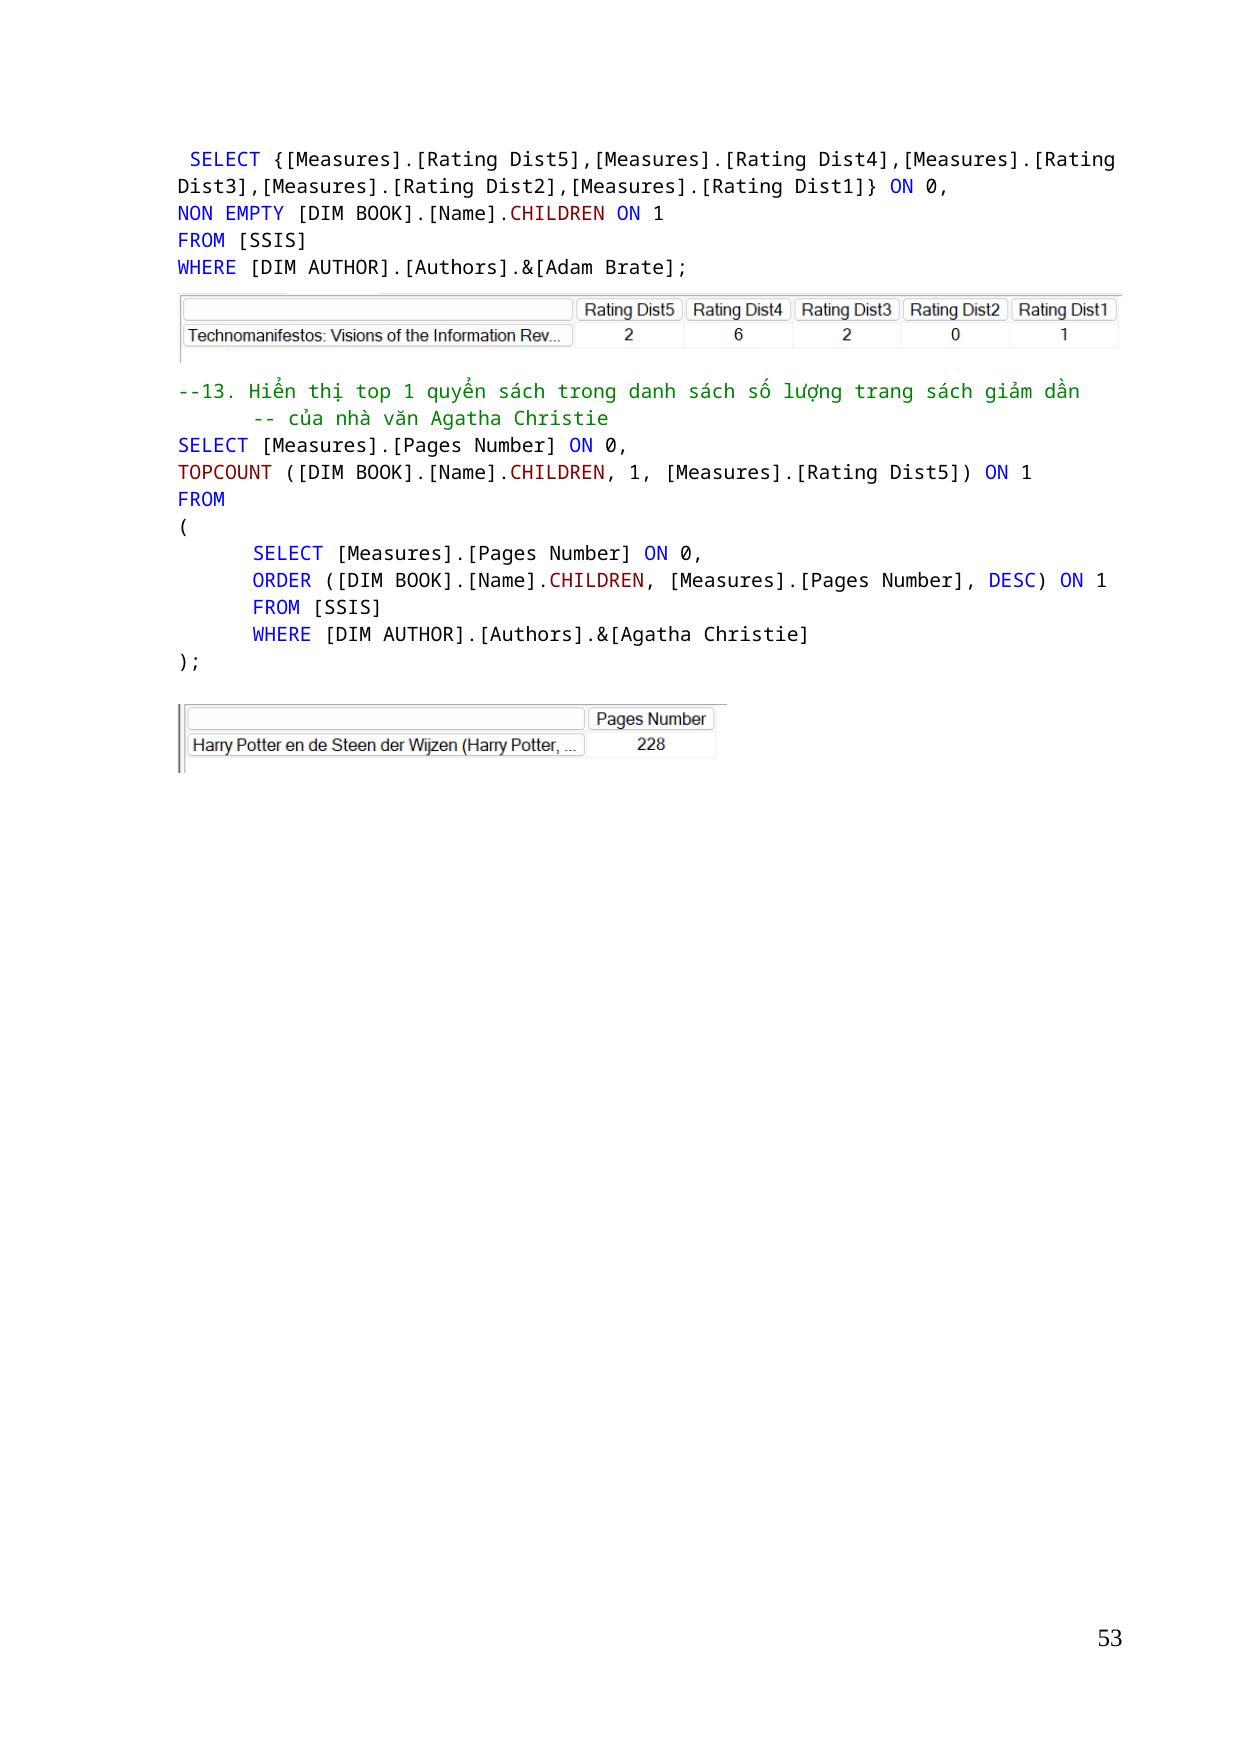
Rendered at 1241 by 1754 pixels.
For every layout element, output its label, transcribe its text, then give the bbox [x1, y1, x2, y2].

text ( [177, 512, 1122, 539]
picture [177, 293, 1123, 363]
text TOPCOUNT ([DIM BOOK].[Name].CHILDREN, 1, [Measures].[Rating Dist5]) ON 1 [177, 458, 1122, 485]
text ); [177, 647, 1122, 674]
text FROM [SSIS] [177, 593, 1122, 620]
text WHERE [DIM AUTHOR].[Authors].&[Adam Brate]; [177, 253, 1122, 280]
picture [177, 704, 728, 773]
text NON EMPTY [DIM BOOK].[Name].CHILDREN ON 1 [177, 199, 1122, 226]
text -- của nhà văn Agatha Christie [177, 404, 1122, 431]
text SELECT [Measures].[Pages Number] ON 0, [177, 431, 1122, 458]
text FROM [SSIS] [177, 226, 1122, 253]
text ORDER ([DIM BOOK].[Name].CHILDREN, [Measures].[Pages Number], DESC) ON 1 [177, 566, 1122, 593]
text SELECT [Measures].[Pages Number] ON 0, [177, 539, 1122, 566]
text FROM [177, 485, 1122, 512]
text --13. Hiển thị top 1 quyển sách trong danh sách số lượng trang sách giảm dần [177, 377, 1122, 404]
text SELECT {[Measures].[Rating Dist5],[Measures].[Rating Dist4],[Measures].[Rating Dist3],[Measures].[Rating Dist2],[Measures].[Rating Dist1]} ON 0, [177, 145, 1122, 199]
text WHERE [DIM AUTHOR].[Authors].&[Agatha Christie] [177, 620, 1122, 647]
